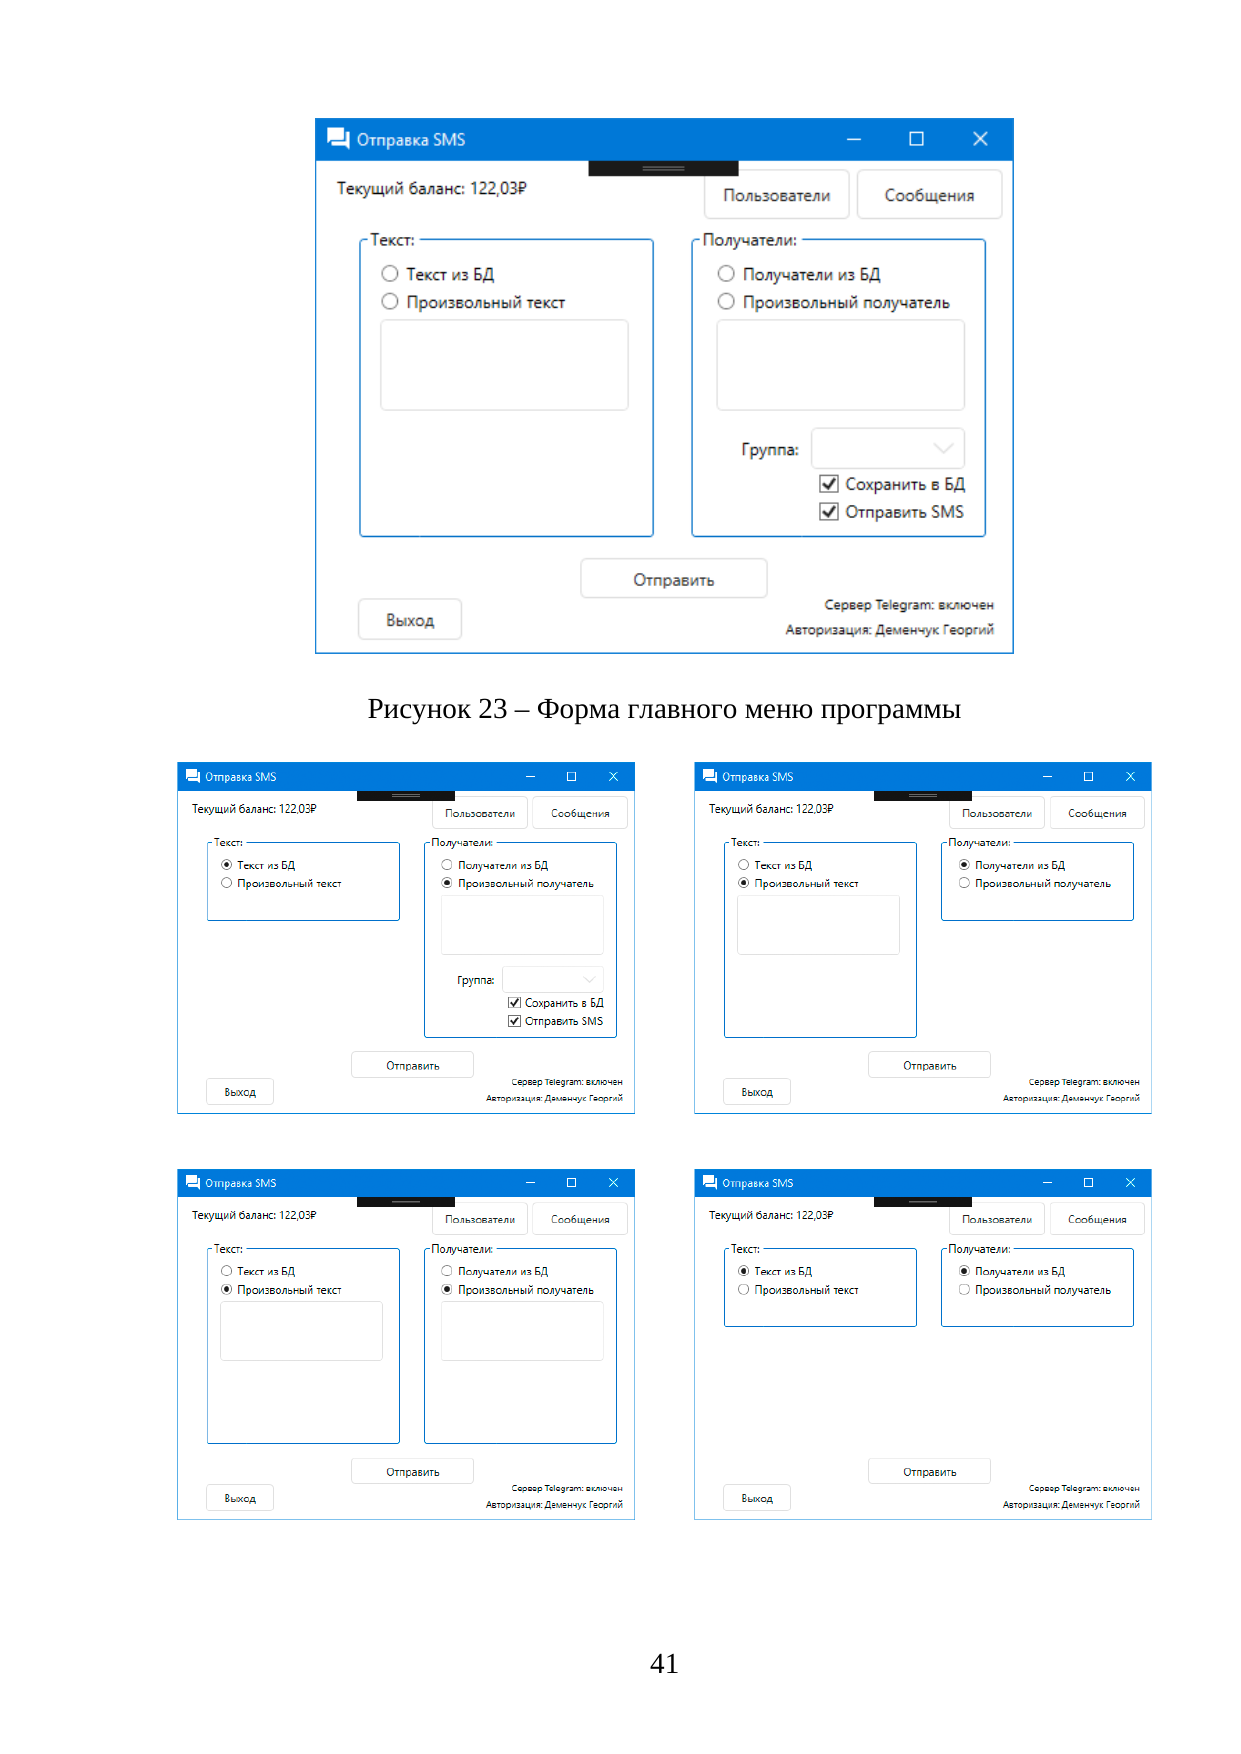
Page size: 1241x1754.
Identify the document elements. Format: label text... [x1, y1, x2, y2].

picture [315, 118, 1014, 654]
text Рисунок 23 – Форма главного меню программы [177, 691, 1152, 725]
picture [177, 762, 1152, 1520]
